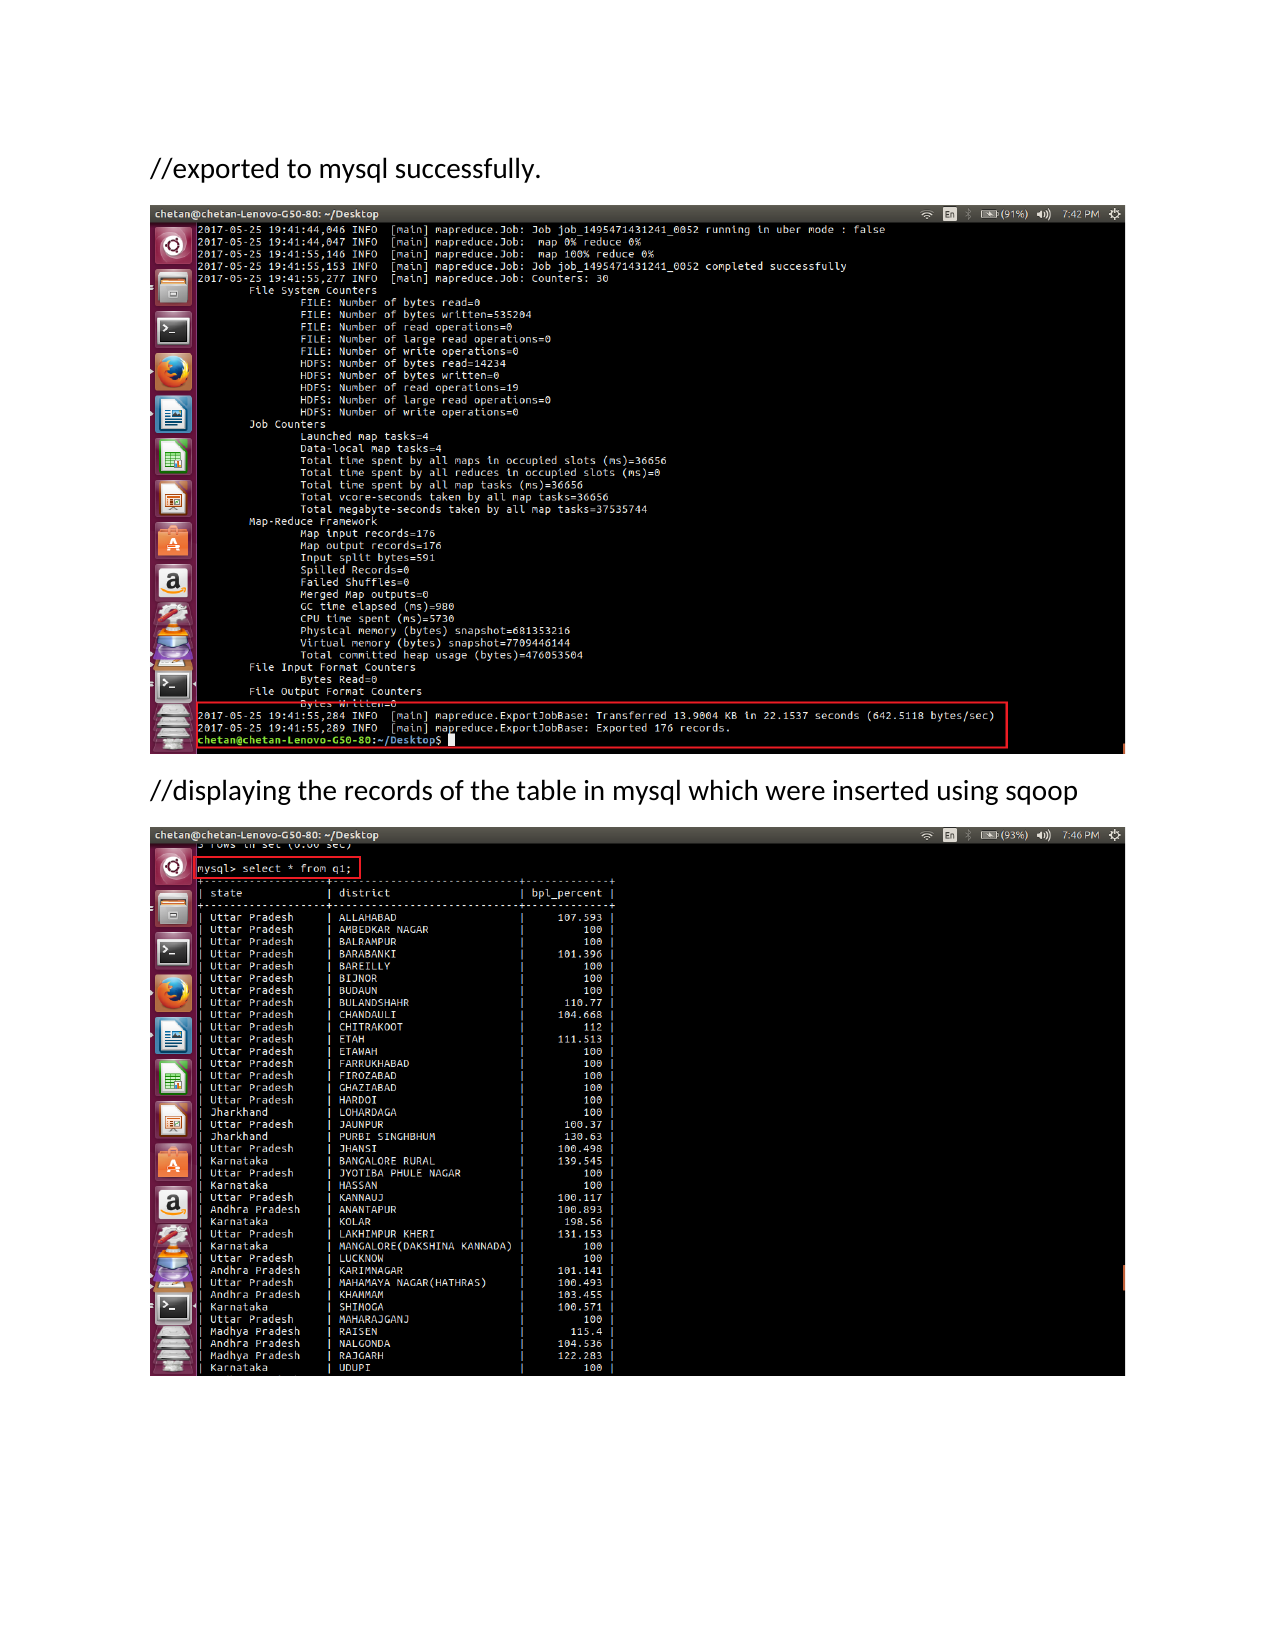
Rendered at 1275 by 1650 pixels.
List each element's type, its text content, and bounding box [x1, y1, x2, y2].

picture [150, 205, 1125, 754]
text //exported to mysql successfully. [150, 150, 1125, 186]
picture [150, 827, 1125, 1376]
text //displaying the records of the table in mysql which were inserted using sqoop [150, 772, 1125, 808]
